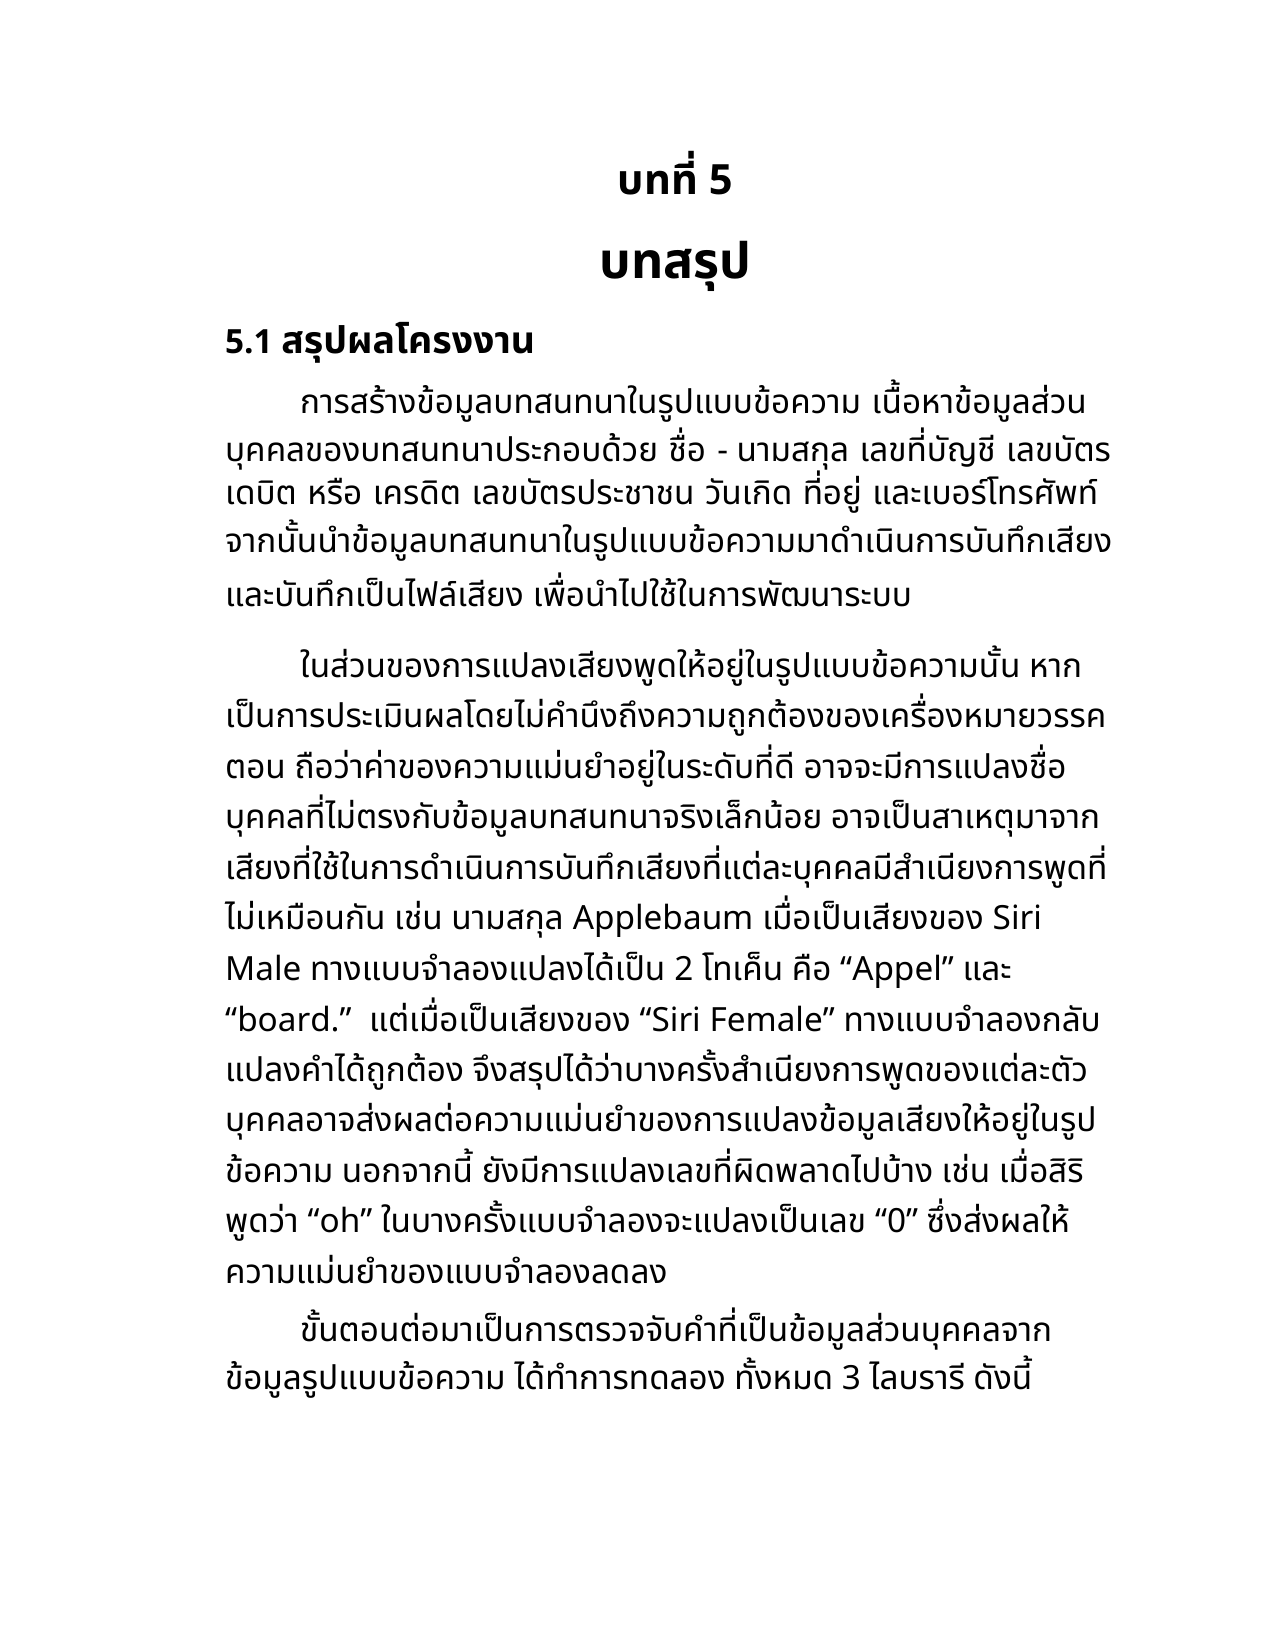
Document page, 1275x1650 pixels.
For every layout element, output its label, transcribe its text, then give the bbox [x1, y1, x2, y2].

text ขั้นตอนต่อมาเป็นการตรวจจับคำที่เป็นข้อมูลส่วนบุคคลจากข้อมูลรูปแบบข้อความ ได้ทำการทดลอง ทั้งหมด 3 ไลบรารี ดังนี้ [225, 1311, 1125, 1404]
subtitle บทสรุป [225, 226, 1125, 301]
text ในส่วนของการแปลงเสียงพูดให้อยู่ในรูปแบบข้อความนั้น หากเป็นการประเมินผลโดยไม่คำนึงถึงความถูกต้องของเครื่องหมายวรรคตอน ถือว่าค่าของความแม่นยำอยู่ในระดับที่ดี อาจจะมีการแปลงชื่อบุคคลที่ไม่ตรงกับข้อมูลบทสนทนาจริงเล็กน้อย อาจเป็นสาเหตุมาจากเสียงที่ใช้ในการดำเนินการบันทึกเสียงที่แต่ละบุคคลมีสำเนียงการพูดที่ไม่เหมือนกัน เช่น นามสกุล Applebaum เมื่อเป็นเสียงของ Siri Male ทางแบบจำลองแปลงได้เป็น 2 โทเค็น คือ “Appel” และ “board.” แต่เมื่อเป็นเสียงของ “Siri Female” ทางแบบจำลองกลับแปลงคำได้ถูกต้อง จึงสรุปได้ว่าบางครั้งสำเนียงการพูดของแต่ละตัวบุคคลอาจส่งผลต่อความแม่นยำของการแปลงข้อมูลเสียงให้อยู่ในรูปข้อความ นอกจากนี้ ยังมีการแปลงเลขที่ผิดพลาดไปบ้าง เช่น เมื่อสิริพูดว่า “oh” ในบางครั้งแบบจำลองจะแปลงเป็นเลข “0” ซึ่งส่งผลให้ความแม่นยำของแบบจำลองลดลง [225, 642, 1125, 1298]
text การสร้างข้อมูลบทสนทนาในรูปแบบข้อความ เนื้อหาข้อมูลส่วนบุคคลของบทสนทนาประกอบด้วย ชื่อ - นามสกุล เลขที่บัญชี เลขบัตรเดบิต หรือ เครดิต เลขบัตรประชาชน วันเกิด ที่อยู่ และเบอร์โทรศัพท์ จากนั้นนำข้อมูลบทสนทนาในรูปแบบข้อความมาดำเนินการบันทึกเสียงและบันทึกเป็นไฟล์เสียง เพื่อนำไปใช้ในการพัฒนาระบบ [225, 383, 1125, 621]
subtitle สรุปผลโครงงาน [225, 314, 1125, 371]
